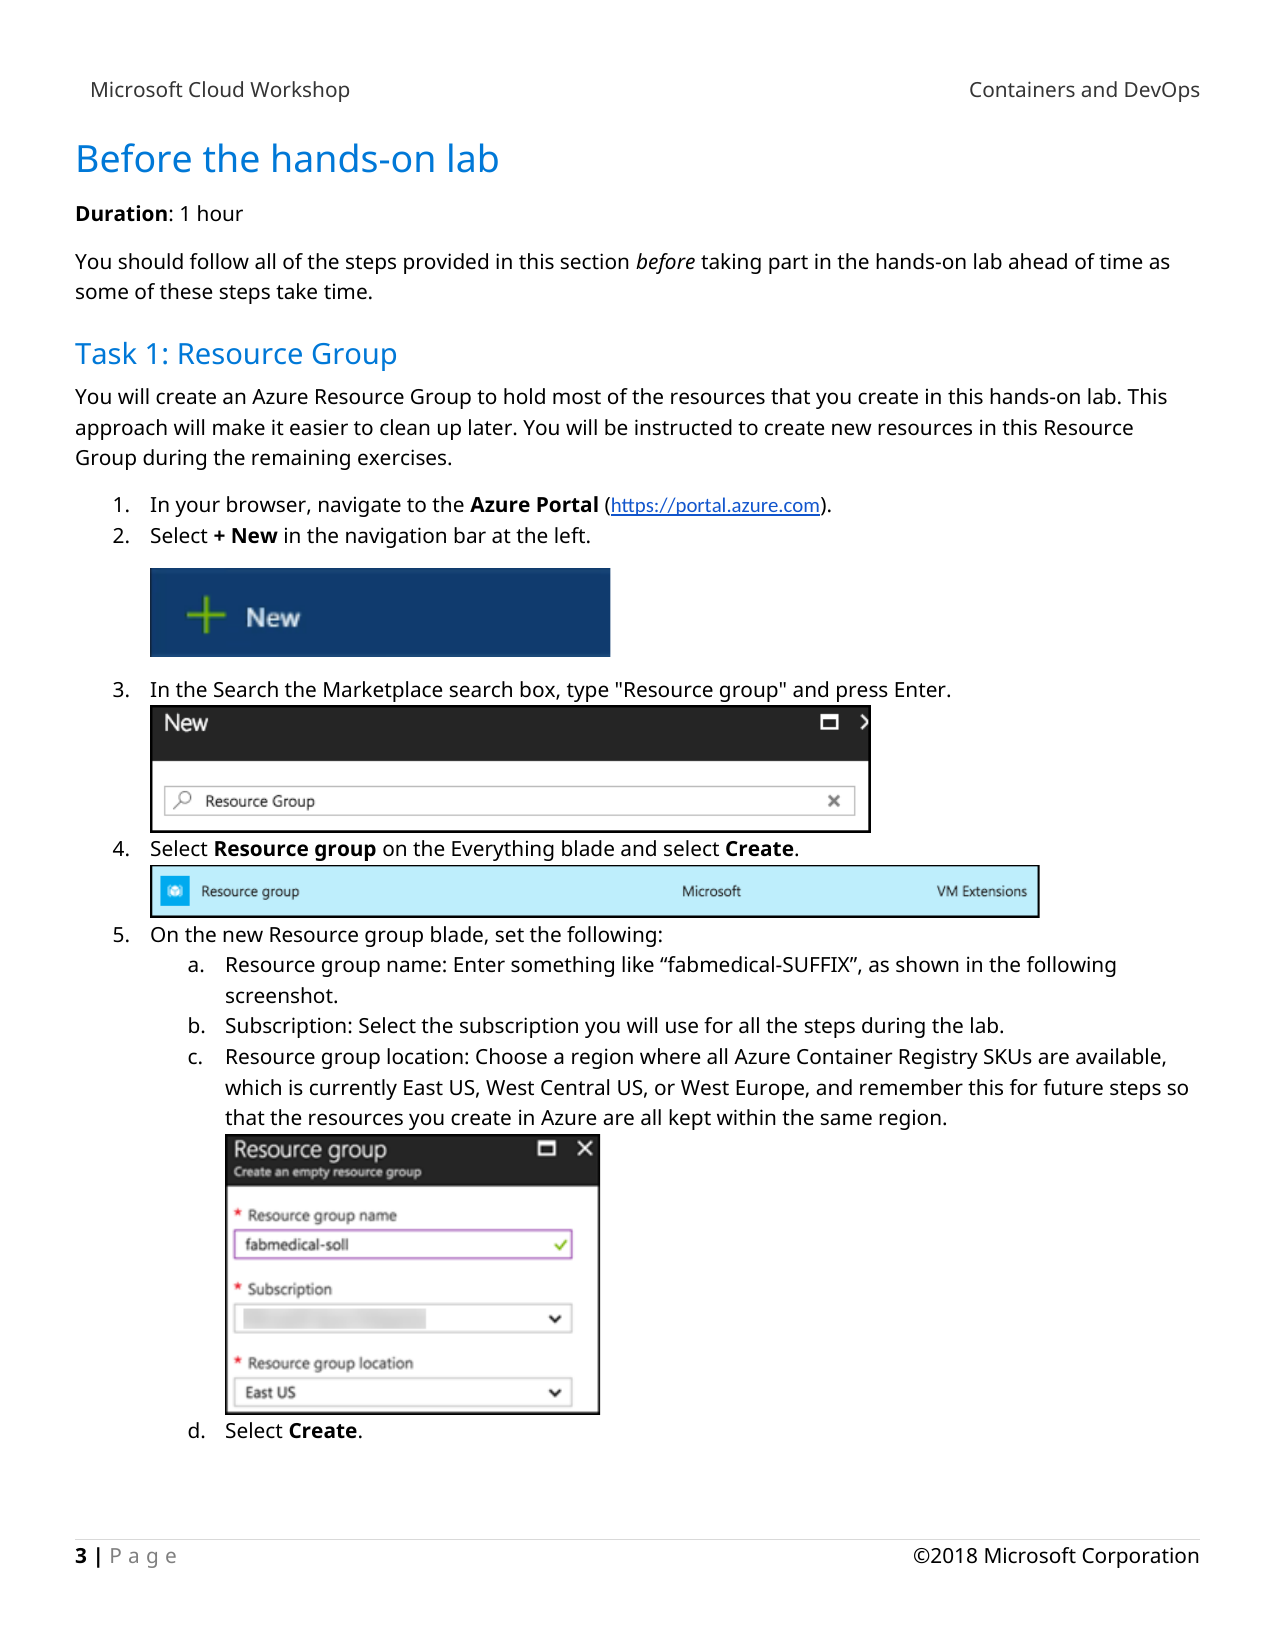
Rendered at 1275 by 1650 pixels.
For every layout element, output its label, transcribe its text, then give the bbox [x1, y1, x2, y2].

list Select Create. [187, 1416, 1200, 1445]
subtitle Before the hands-on lab [75, 132, 1200, 183]
list On the new Resource group blade, set the following: [112, 920, 1200, 948]
picture [225, 1134, 600, 1415]
list Subscription: Select the subscription you will use for all the steps during the lab. [187, 1012, 1200, 1040]
list Resource group name: Enter something like “fabmedical-SUFFIX”, as shown in the following screenshot. [187, 950, 1200, 1009]
text You will create an Azure Resource Group to hold most of the resources that you create in this hands-on lab. This approach will make it easier to clean up later. You will be instructed to create new resources in this Resource Group during the remaining exercises. [75, 382, 1200, 472]
text You should follow all of the steps provided in this section before taking part in the hands-on lab ahead of time as some of these steps take time. [75, 247, 1200, 306]
list Resource group location: Choose a region where all Azure Container Registry SKUs are available, which is currently East US, West Central US, or West Europe, and remember this for future steps so that the resources you create in Azure are all kept within the same region. [187, 1042, 1200, 1132]
picture [150, 568, 611, 657]
subtitle Task 1: Resource Group [75, 333, 1200, 373]
picture [150, 865, 1040, 918]
list Select + New in the navigation bar at the left. [112, 521, 1200, 550]
text Duration: 1 hour [75, 199, 1200, 228]
list In your browser, navigate to the Azure Portal (https://portal.azure.com). [112, 491, 1200, 519]
picture [150, 705, 871, 833]
